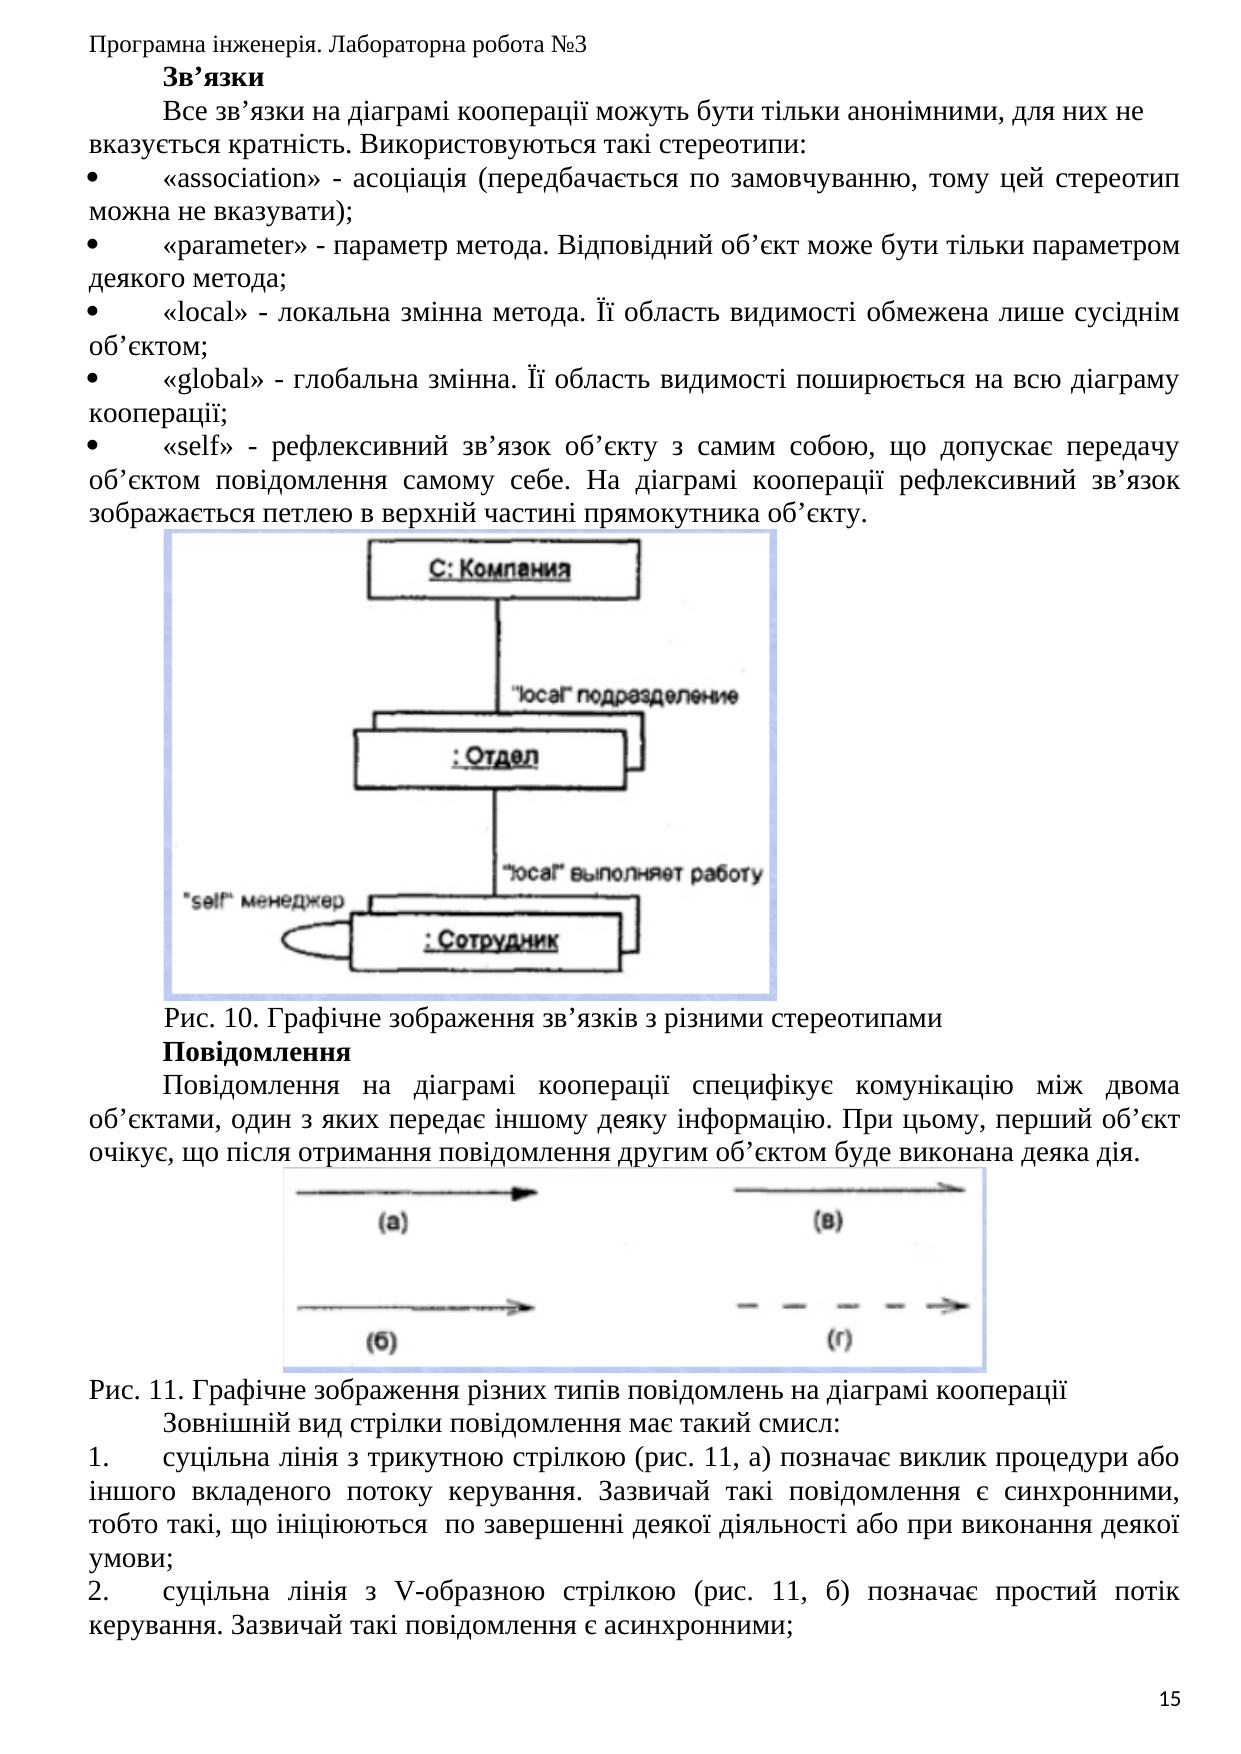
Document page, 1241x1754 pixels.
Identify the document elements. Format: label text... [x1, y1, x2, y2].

list Рис. 10. Графічне зображення зв’язків з різними стереотипами [164, 1000, 1181, 1034]
list «global» - глобальна змінна. Її область видимості поширюється на всю діаграму кооперації; [87, 361, 1181, 428]
picture [283, 1167, 987, 1373]
text Зовнішній вид стрілки повідомлення має такий смисл: [89, 1406, 1181, 1439]
text Зв’язки [89, 59, 1181, 93]
list «self» - рефлексивний зв’язок об’єкту з самим собою, що допускає передачу об’єктом повідомлення самому себе. На діаграмі кооперації рефлексивний зв’язок зображається петлею в верхній частині прямокутника об’єкту. [87, 428, 1181, 529]
list «association» - асоціація (передбачається по замовчуванню, тому цей стереотип можна не вказувати); [87, 160, 1181, 227]
picture [163, 529, 778, 1001]
text Рис. 11. Графічне зображення різних типів повідомлень на діаграмі кооперації [89, 1372, 1181, 1406]
text Повідомлення на діаграмі кооперації специфікує комунікацію між двома об’єктами, один з яких передає іншому деяку інформацію. При цьому, перший об’єкт очікує, що після отримання повідомлення другим об’єктом буде виконана деяка дія. [89, 1067, 1181, 1168]
list «parameter» - параметр метода. Відповідний об’єкт може бути тільки параметром деякого метода; [87, 227, 1181, 294]
list суцільна лінія з трикутною стрілкою (рис. 11, а) позначає виклик процедури або іншого вкладеного потоку керування. Зазвичай такі повідомлення є синхронними, тобто такі, що ініціюються по завершенні деякої діяльності або при виконання деякої умови; [87, 1439, 1181, 1573]
list суцільна лінія з V-образною стрілкою (рис. 11, б) позначає простий потік керування. Зазвичай такі повідомлення є асинхронними; [87, 1573, 1181, 1640]
text Повідомлення [89, 1034, 1181, 1067]
list «local» - локальна змінна метода. Її область видимості обмежена лише сусіднім об’єктом; [87, 294, 1181, 361]
text Все зв’язки на діаграмі кооперації можуть бути тільки анонімними, для них не вказується кратність. Використовуються такі стереотипи: [89, 93, 1181, 160]
